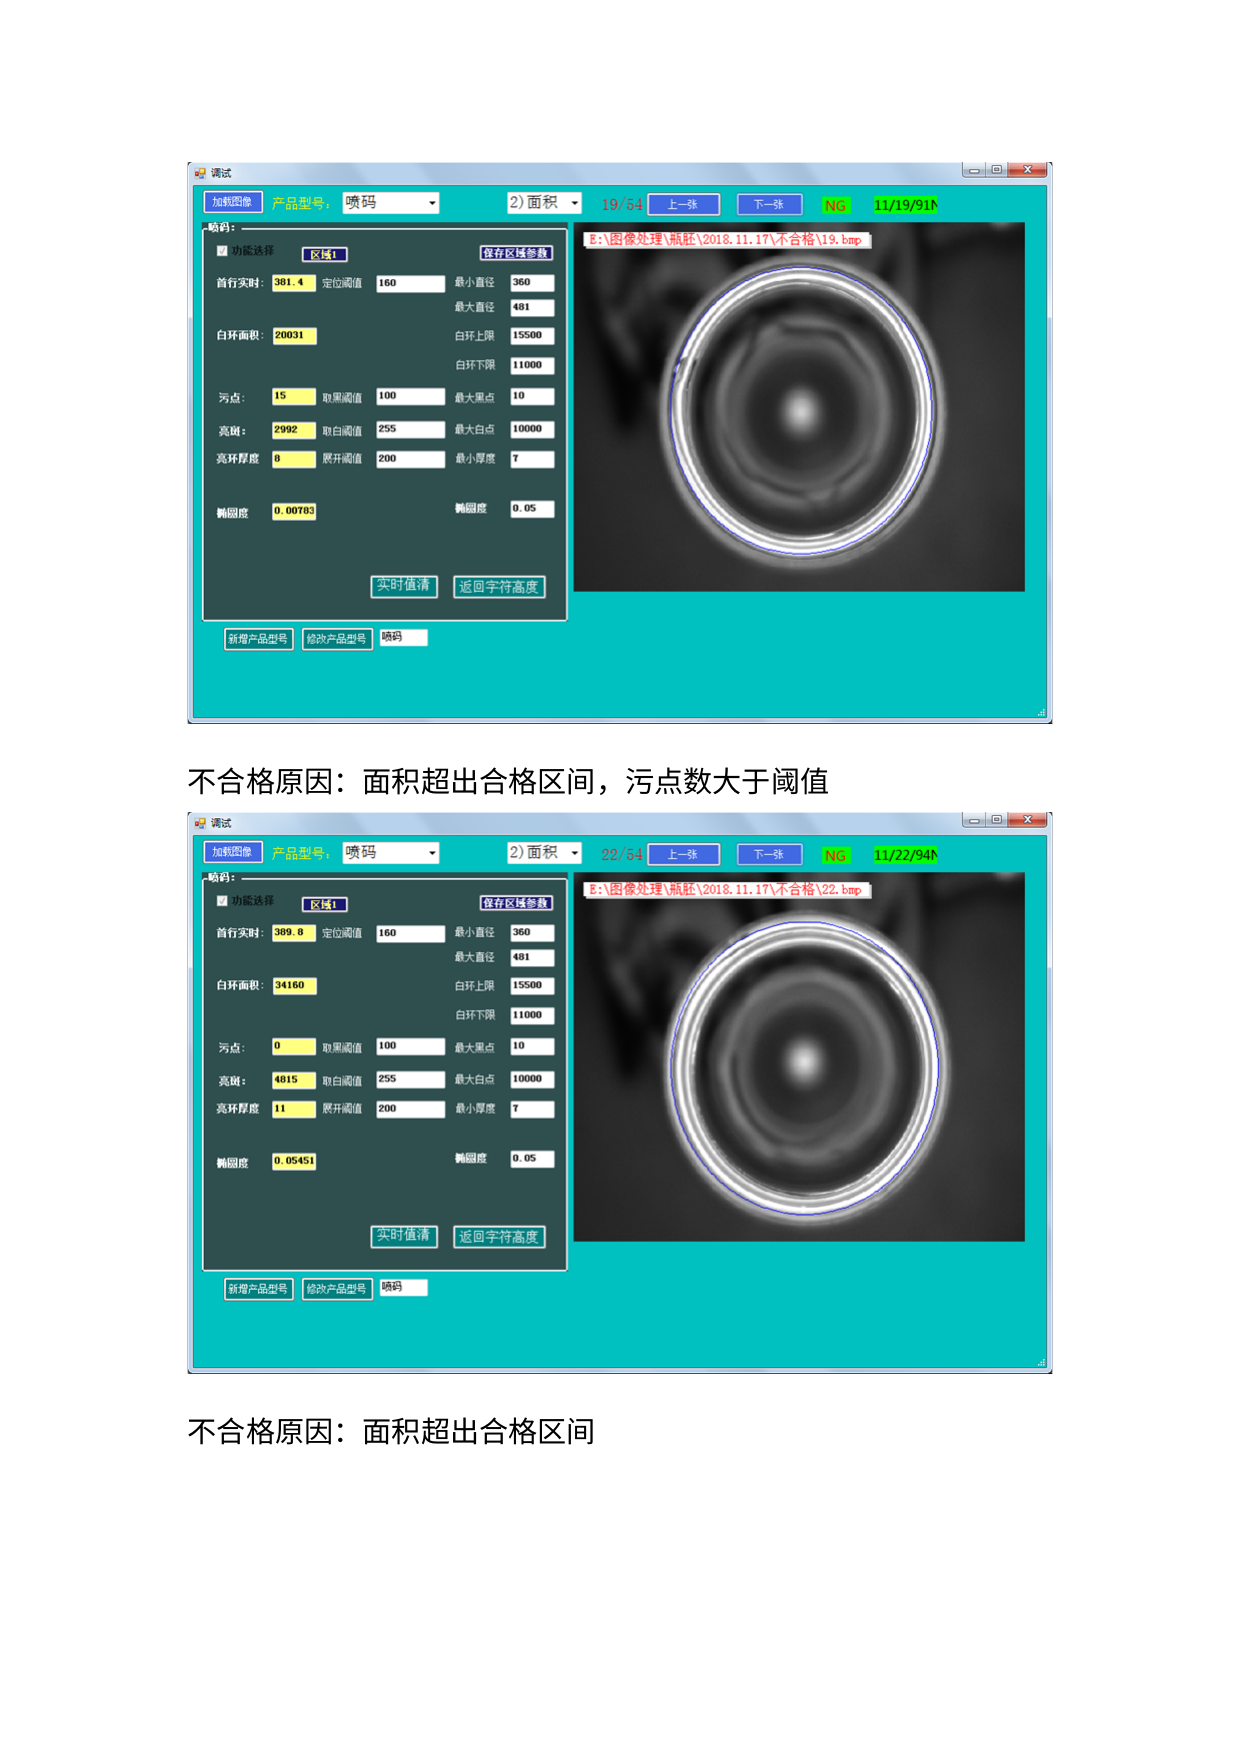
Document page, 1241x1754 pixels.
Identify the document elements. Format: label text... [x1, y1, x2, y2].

text 不合格原因：面积超出合格区间 [187, 1397, 1053, 1462]
picture [187, 162, 1053, 724]
text 不合格原因：面积超出合格区间，污点数大于阈值 [187, 747, 1053, 812]
picture [187, 812, 1053, 1374]
